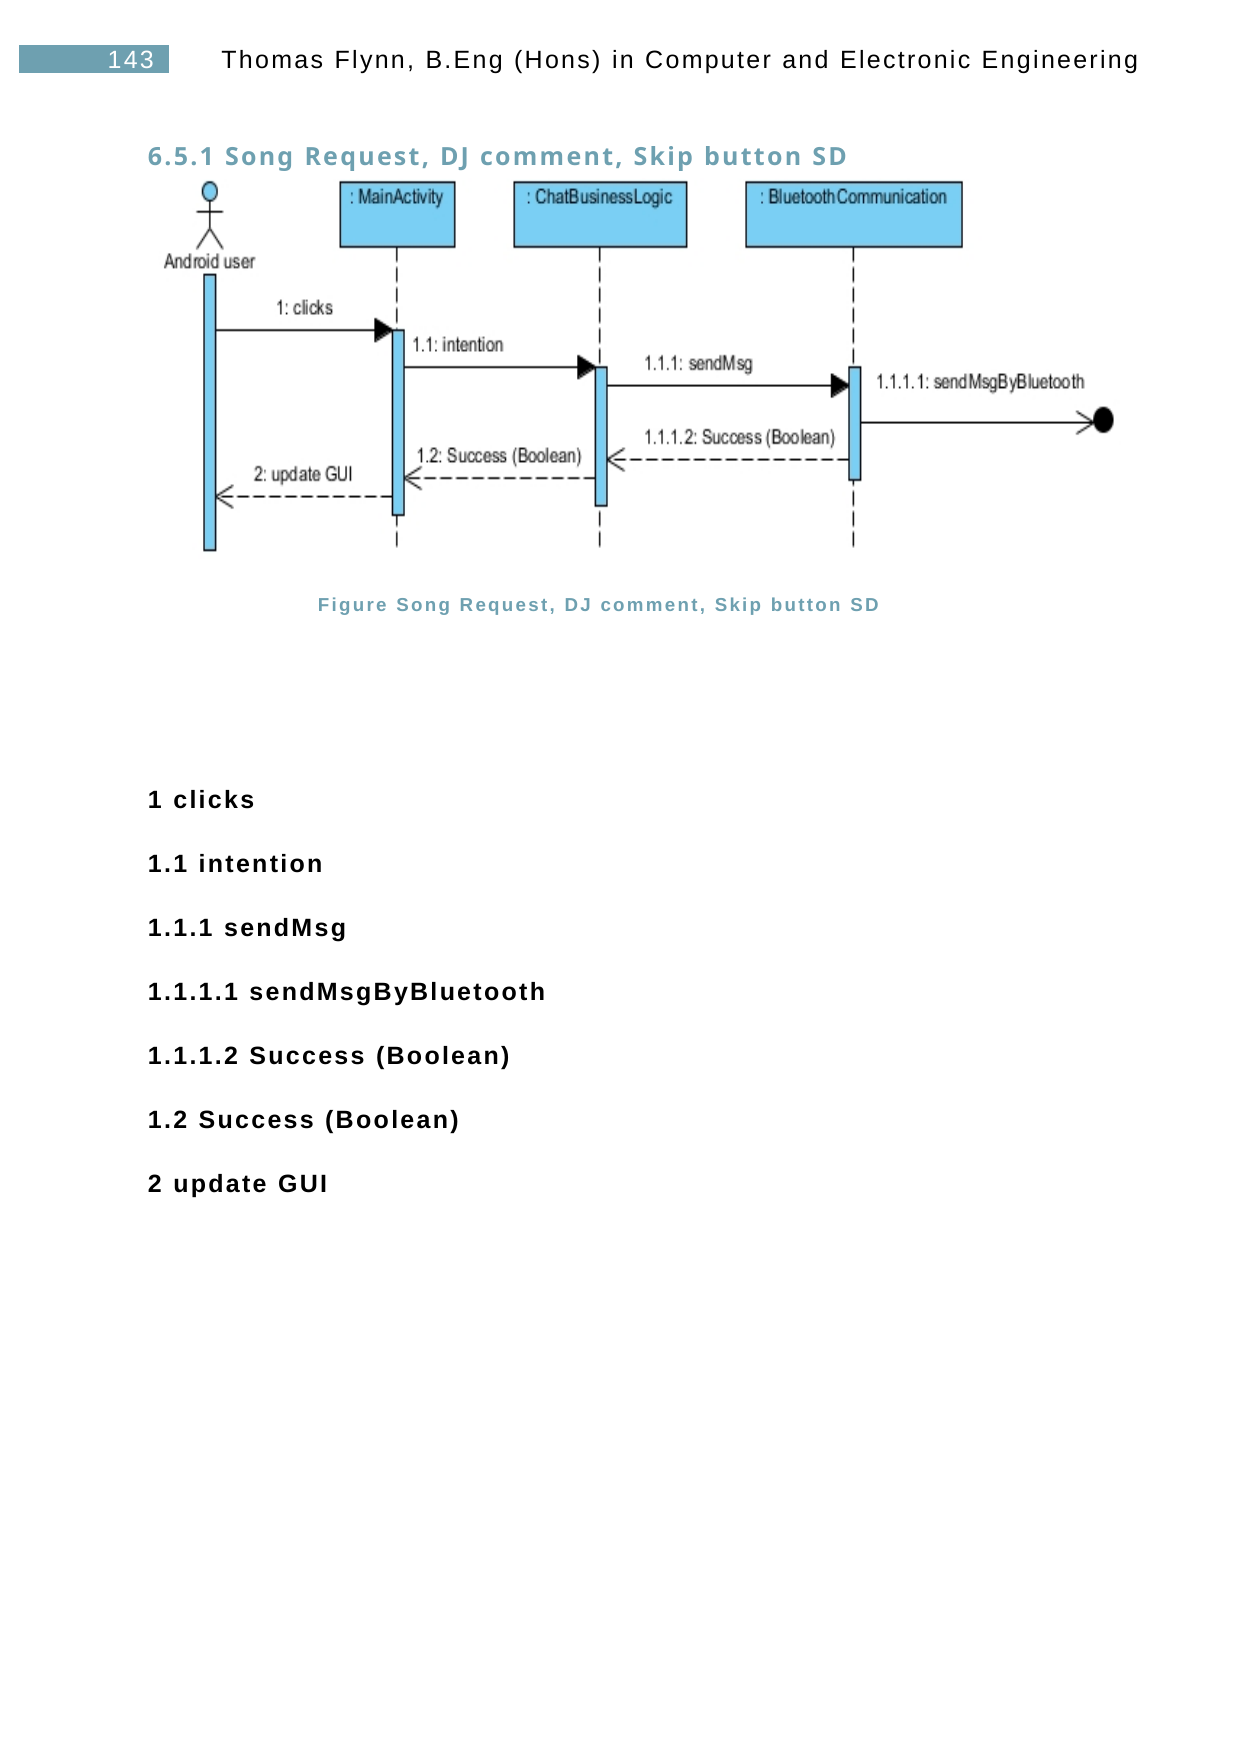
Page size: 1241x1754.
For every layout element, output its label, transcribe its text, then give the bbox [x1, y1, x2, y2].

text 1 clicks [148, 785, 1122, 814]
text 1.1.1.2 Success (Boolean) [148, 1041, 1122, 1070]
text 1.1.1.1 sendMsgByBluetooth [148, 977, 1122, 1006]
picture [147, 178, 1121, 559]
text 2 update GUI [148, 1169, 1122, 1198]
text 1.2 Success (Boolean) [148, 1105, 1122, 1134]
text 1.1 intention [148, 849, 1122, 878]
subtitle 6.5.1 Song Request, DJ comment, Skip button SD [148, 139, 1122, 173]
text 1.1.1 sendMsg [148, 913, 1122, 942]
